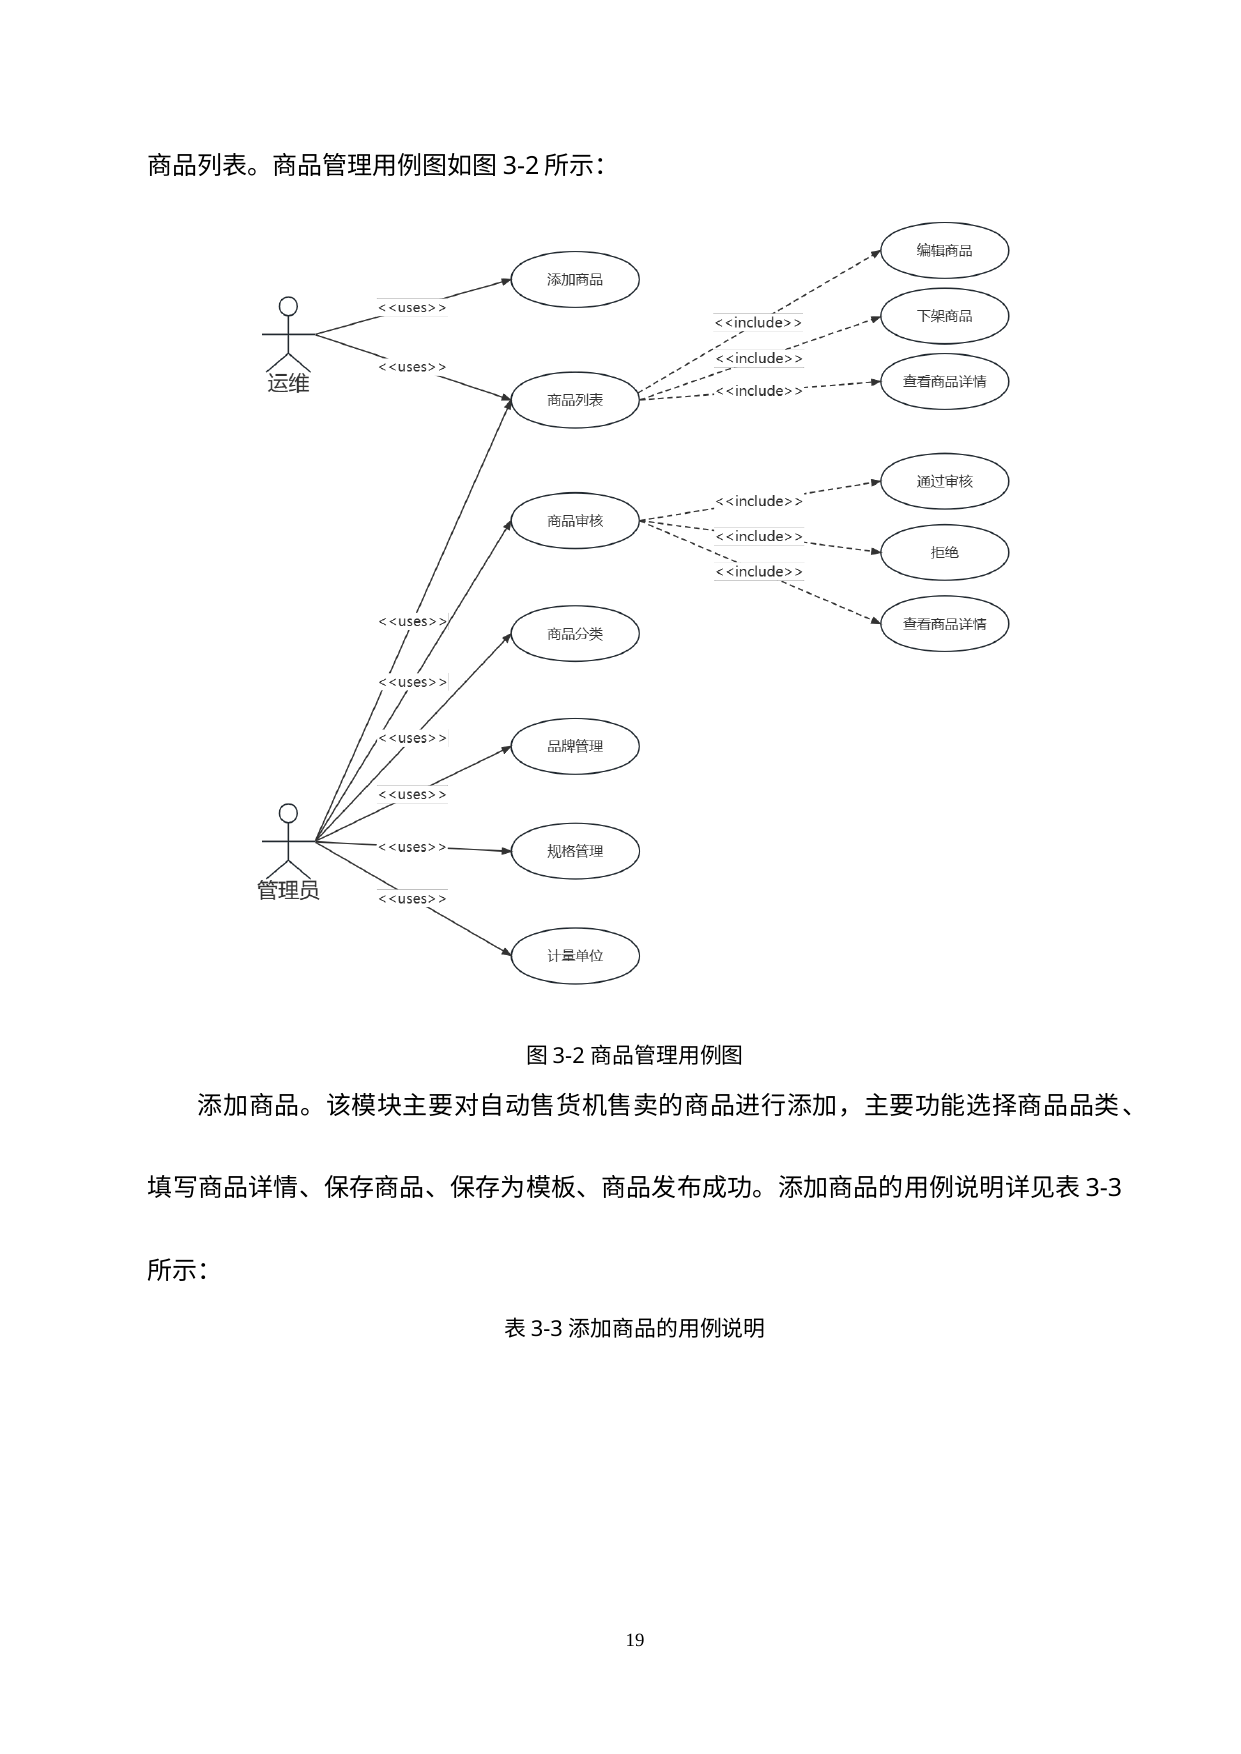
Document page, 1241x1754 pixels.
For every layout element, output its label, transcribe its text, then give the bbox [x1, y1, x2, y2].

text 图3-2 商品管理用例图 [148, 1037, 1122, 1071]
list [148, 131, 1122, 197]
text 添加商品。该模块主要对自动售货机售卖的商品进行添加，主要功能选择商品品类、填写商品详情、保存商品、保存为模板、商品发布成功。添加商品的用例说明详见表3-3所示： [148, 1071, 1122, 1302]
picture [244, 205, 1026, 1001]
text 表3-3 添加商品的用例说明 [148, 1311, 1122, 1344]
